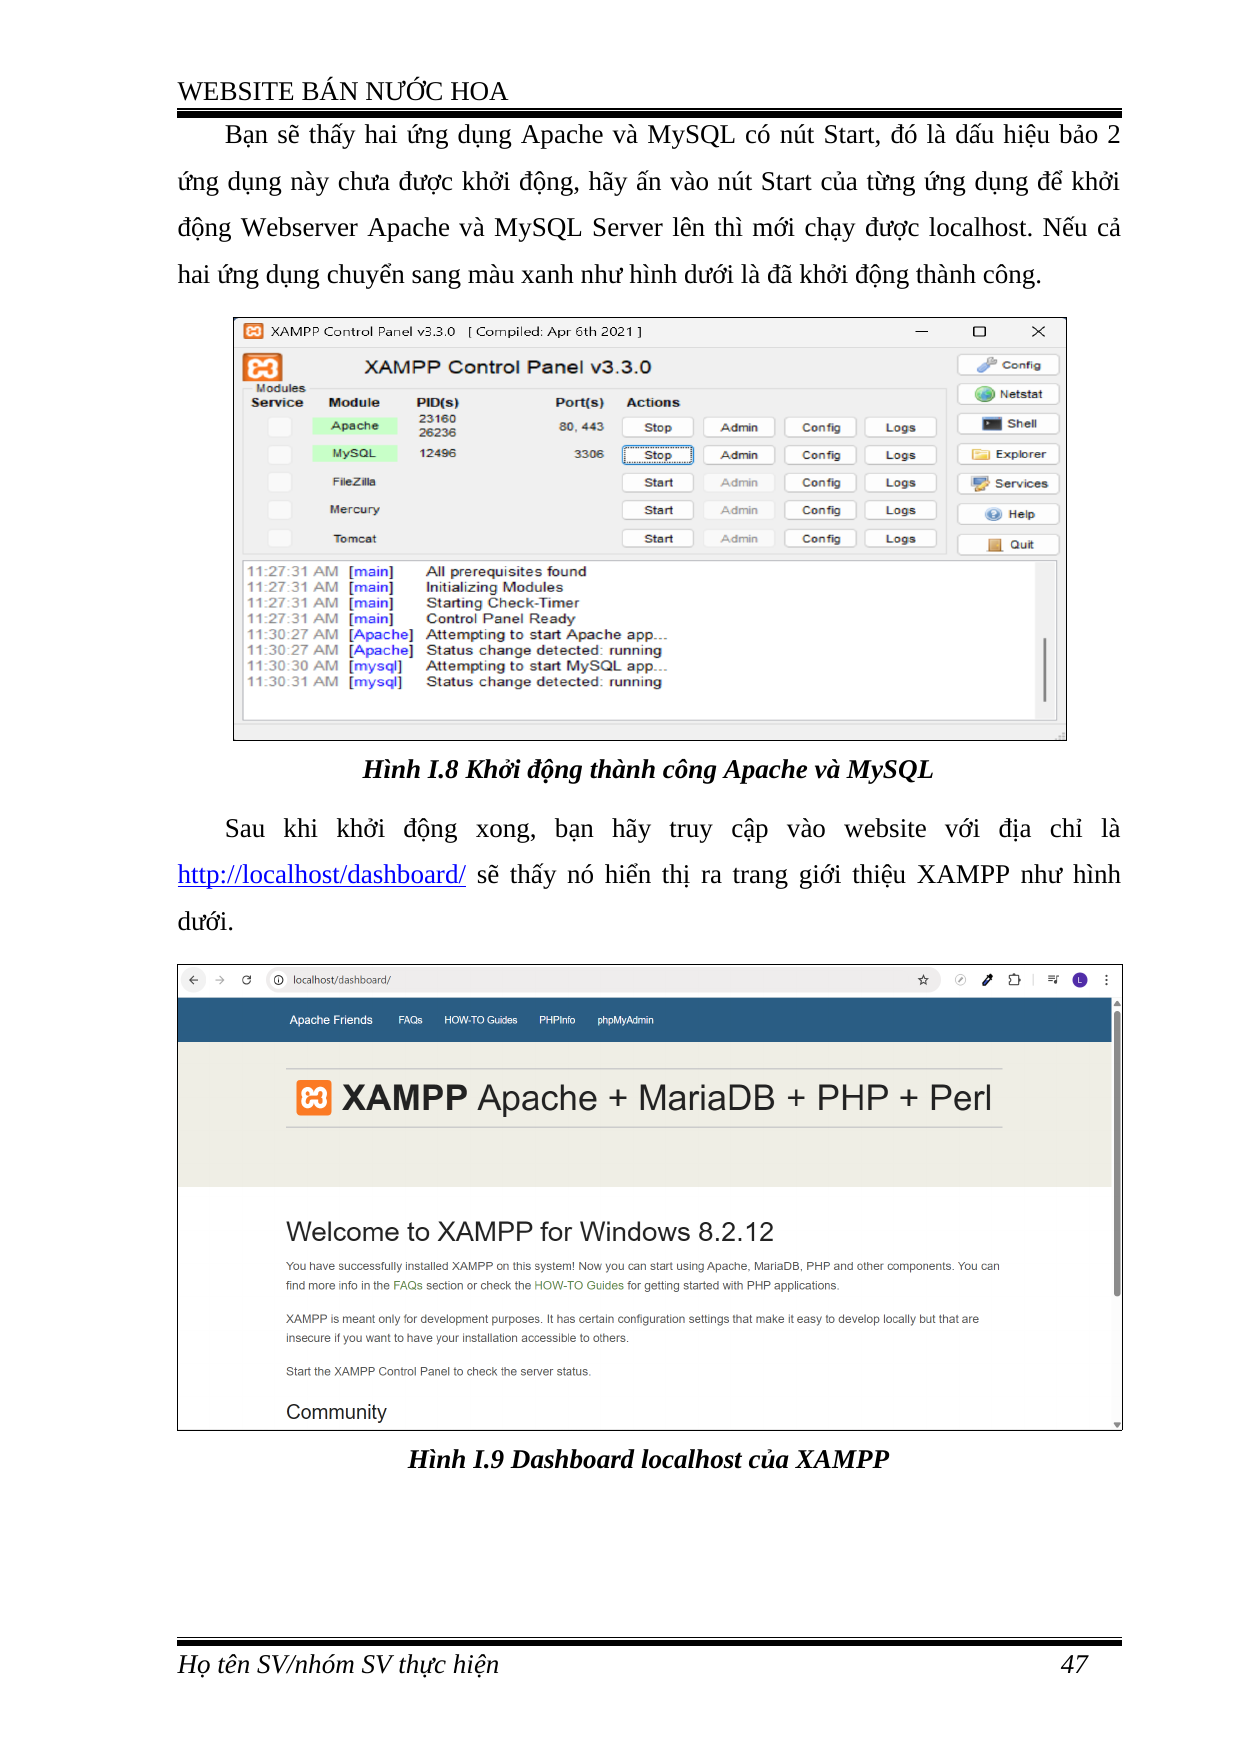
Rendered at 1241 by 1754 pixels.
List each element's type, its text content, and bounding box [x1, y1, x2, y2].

text Hình I.8 Khởi động thành công Apache và MySQL [177, 753, 1122, 784]
text Bạn sẽ thấy hai ứng dụng Apache và MySQL có nút Start, đó là dấu hiệu bảo 2 ứng dụng này chưa được khởi động, hãy ấn vào nút Start của từng ứng dụng để khởi động Webserver Apache và MySQL Server lên thì mới chạy được localhost. Nếu cả hai ứng dụng chuyển sang màu xanh như hình dưới là đã khởi động thành công. [177, 118, 1122, 289]
picture [178, 965, 1122, 1430]
text Hình I.9 Dashboard localhost của XAMPP [177, 1443, 1122, 1474]
picture [234, 318, 1066, 740]
text Sau khi khởi động xong, bạn hãy truy cập vào website với địa chỉ là http://localhost/dashboard/ sẽ thấy nó hiển thị ra trang giới thiệu XAMPP như hình dưới. [177, 812, 1122, 936]
